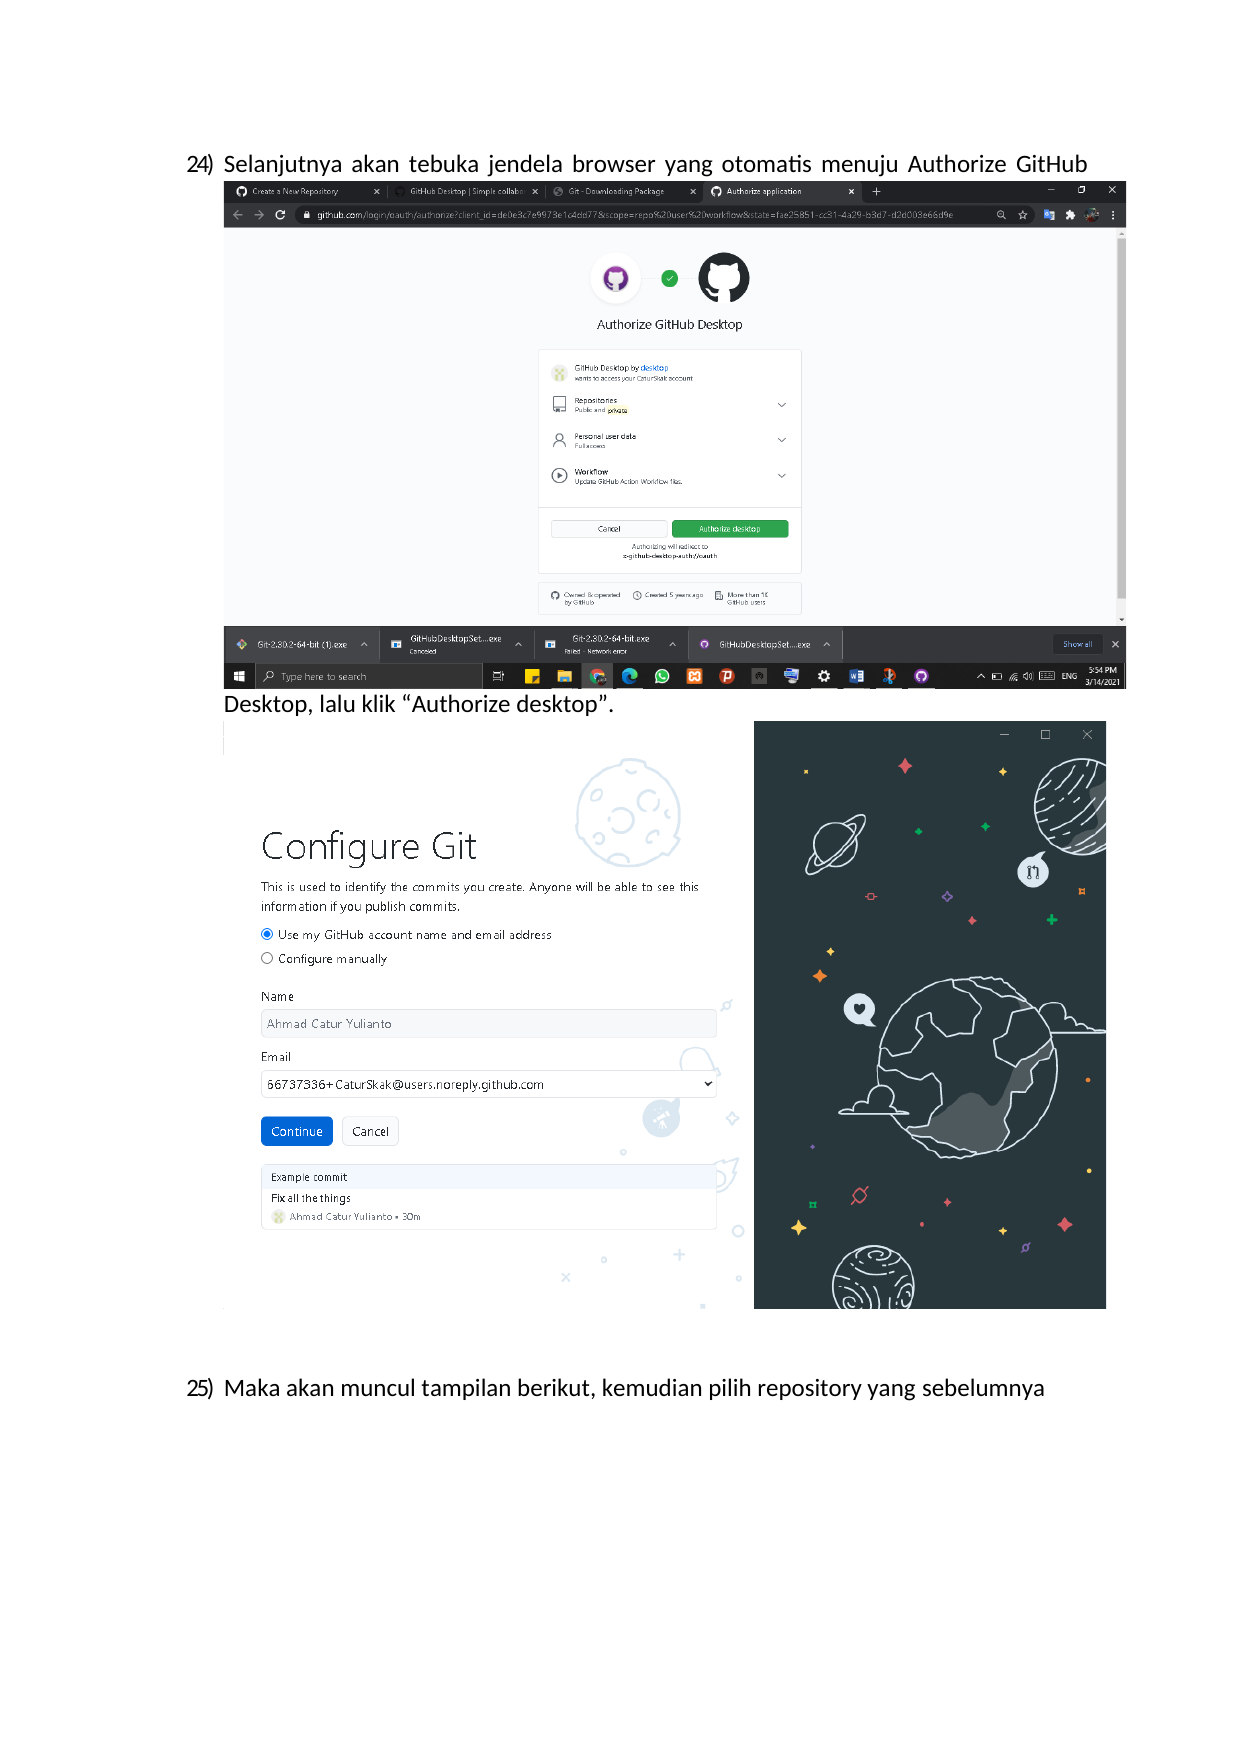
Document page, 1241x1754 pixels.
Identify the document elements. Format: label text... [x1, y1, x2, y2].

picture [223, 721, 1107, 1309]
picture [223, 181, 1127, 689]
list Maka akan muncul tampilan berikut, kemudian pilih repository yang sebelumnya [186, 1372, 1146, 1402]
list Selanjutnya akan tebuka jendela browser yang otomatis menuju Authorize GitHub [186, 148, 1146, 178]
